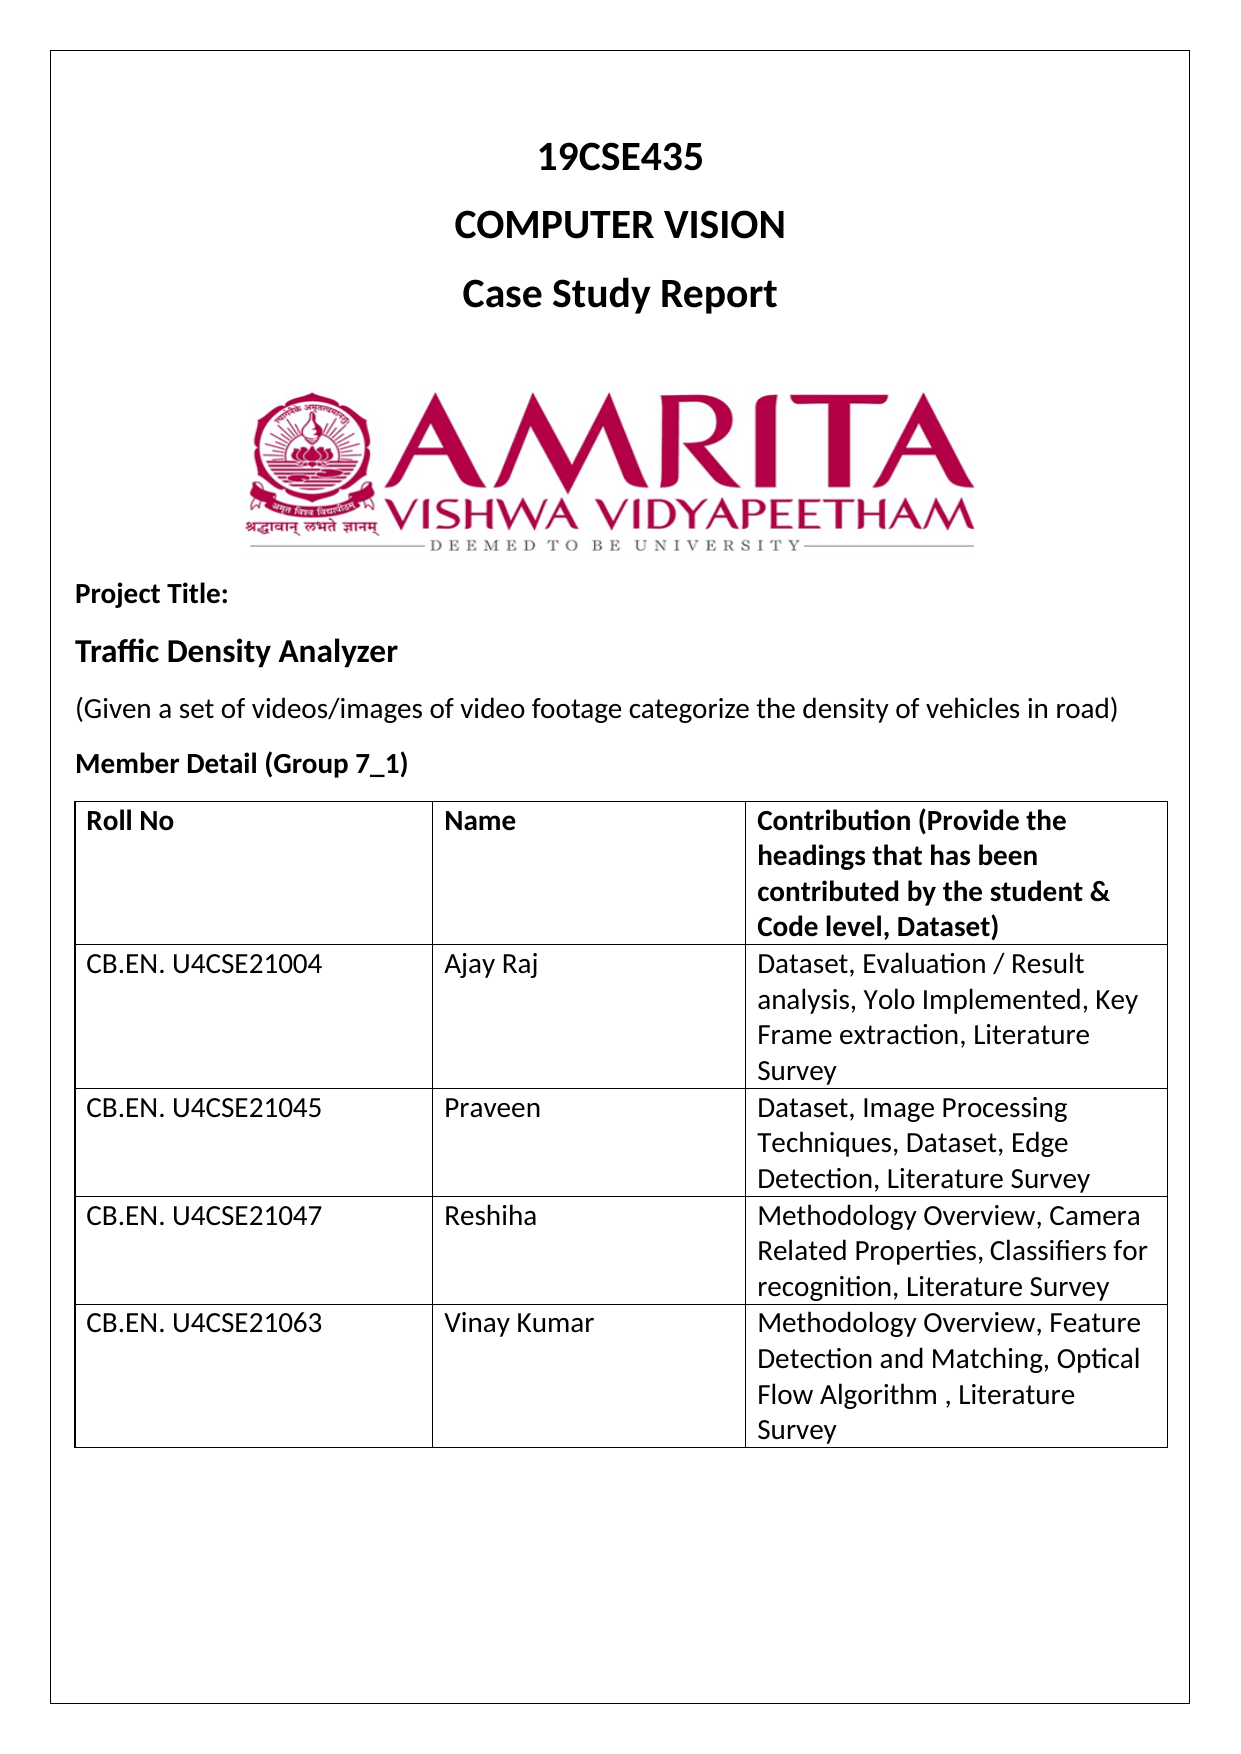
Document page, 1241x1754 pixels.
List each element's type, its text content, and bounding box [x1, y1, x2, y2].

table_cell Dataset, Image Processing Techniques, Dataset, Edge Detection, Literature Survey [746, 1089, 1167, 1196]
table_cell CB.EN. U4CSE21045 [76, 1089, 432, 1196]
text Traffic Density Analyzer [75, 630, 1165, 671]
text Project Title: [75, 575, 1165, 610]
picture [242, 390, 975, 556]
text Case Study Report [75, 267, 1165, 318]
table_cell Ajay Raj [433, 945, 745, 1088]
table_cell Dataset, Evaluation / Result analysis, Yolo Implemented, Key Frame extraction, Literature Survey [746, 945, 1167, 1088]
text 19CSE435 [75, 130, 1165, 181]
table_header Name [433, 802, 745, 944]
text Member Detail (Group 7_1) [75, 746, 1165, 781]
table_cell Vinay Kumar [433, 1305, 745, 1447]
table_header Contribution (Provide the headings that has been contributed by the student & Code level, Dataset) [746, 802, 1167, 944]
table_cell Methodology Overview, Feature Detection and Matching, Optical Flow Algorithm , Literature Survey [746, 1305, 1167, 1447]
text COMPUTER VISION [75, 198, 1165, 249]
table_cell CB.EN. U4CSE21047 [76, 1197, 432, 1303]
table_cell CB.EN. U4CSE21063 [76, 1305, 432, 1447]
table_cell CB.EN. U4CSE21004 [76, 945, 432, 1088]
text (Given a set of videos/images of video footage categorize the density of vehicles in road) [75, 690, 1165, 726]
table_cell Methodology Overview, Camera Related Properties, Classifiers for recognition, Literature Survey [746, 1197, 1167, 1303]
table_cell Praveen [433, 1089, 745, 1196]
table_header Roll No [76, 802, 432, 944]
table_cell Reshiha [433, 1197, 745, 1303]
